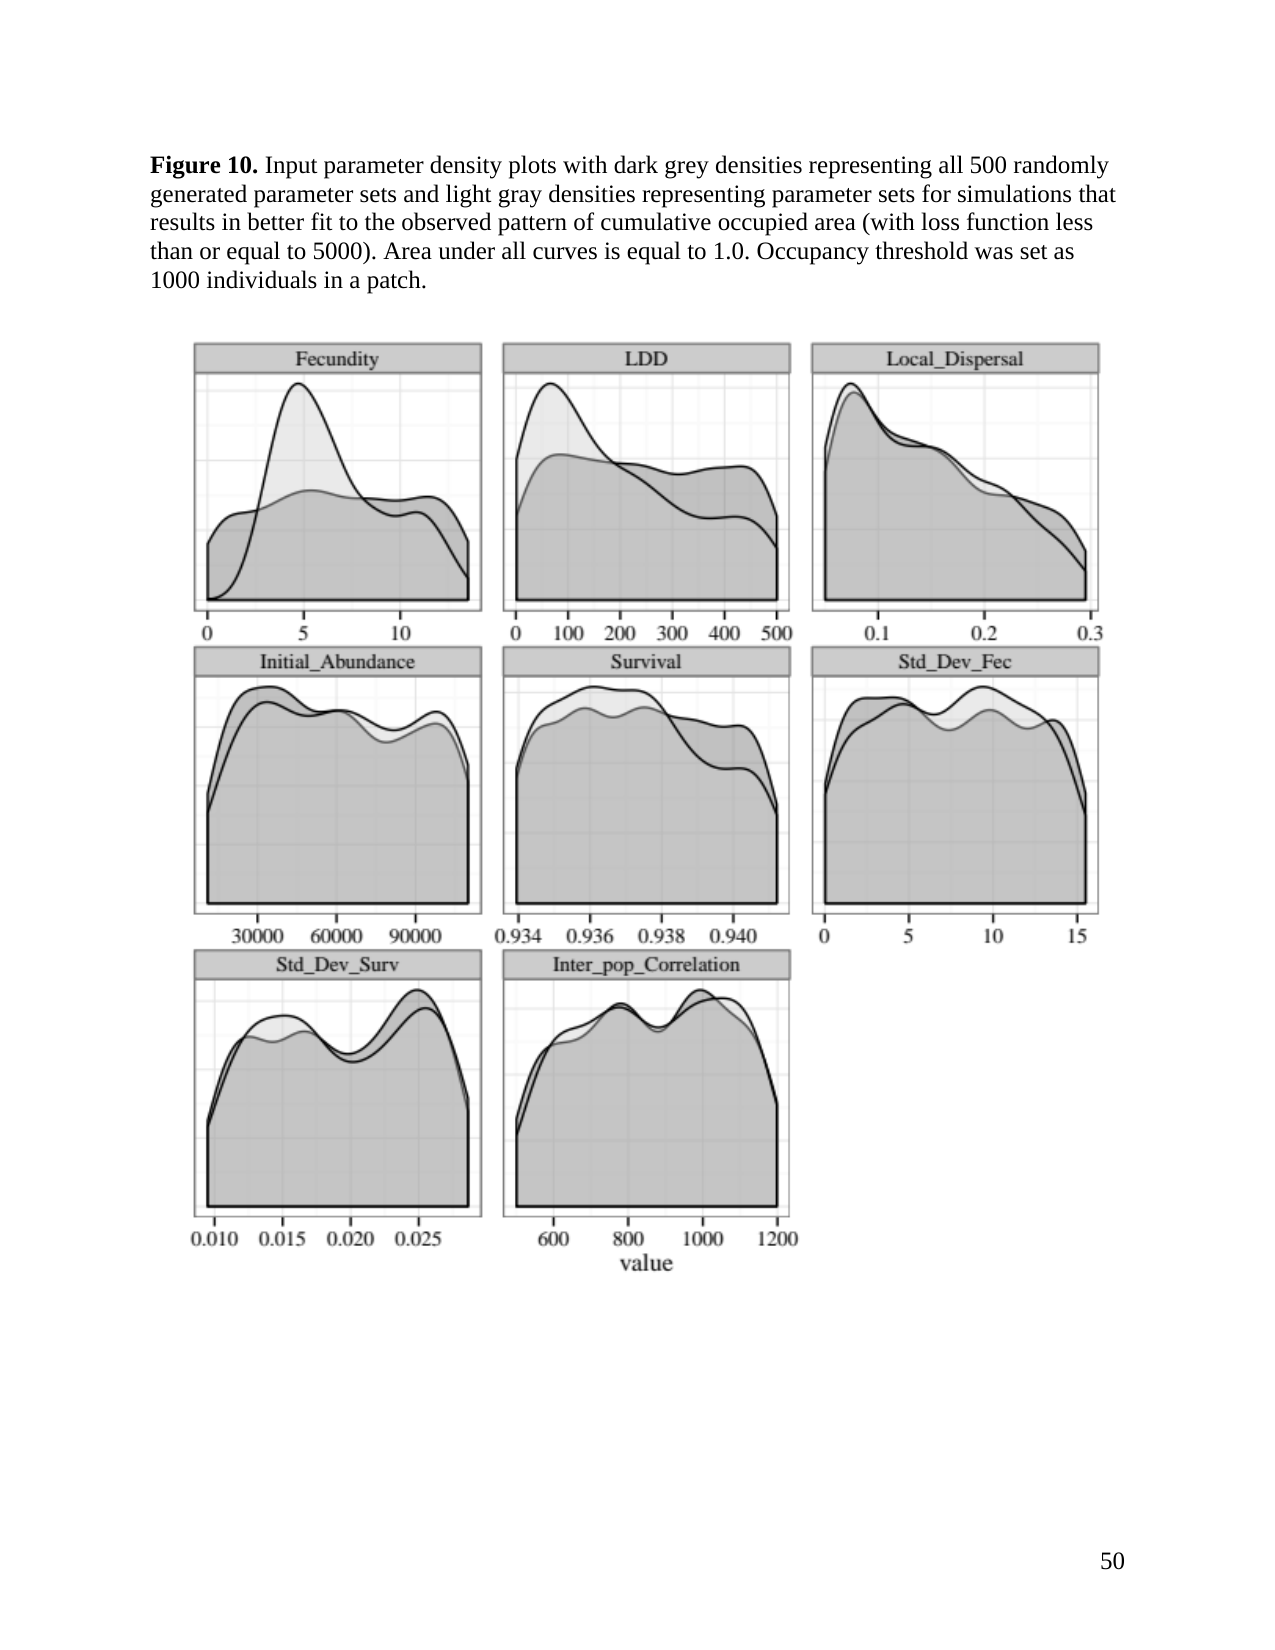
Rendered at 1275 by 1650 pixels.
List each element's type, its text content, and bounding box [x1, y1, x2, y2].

text Figure 10. Input parameter density plots with dark grey densities representing all 500 randomly generated parameter sets and light gray densities representing parameter sets for simulations that results in better fit to the observed pattern of cumulative occupied area (with loss function less than or equal to 5000). Area under all curves is equal to 1.0. Occupancy threshold was set as 1000 individuals in a patch. [150, 150, 1125, 294]
